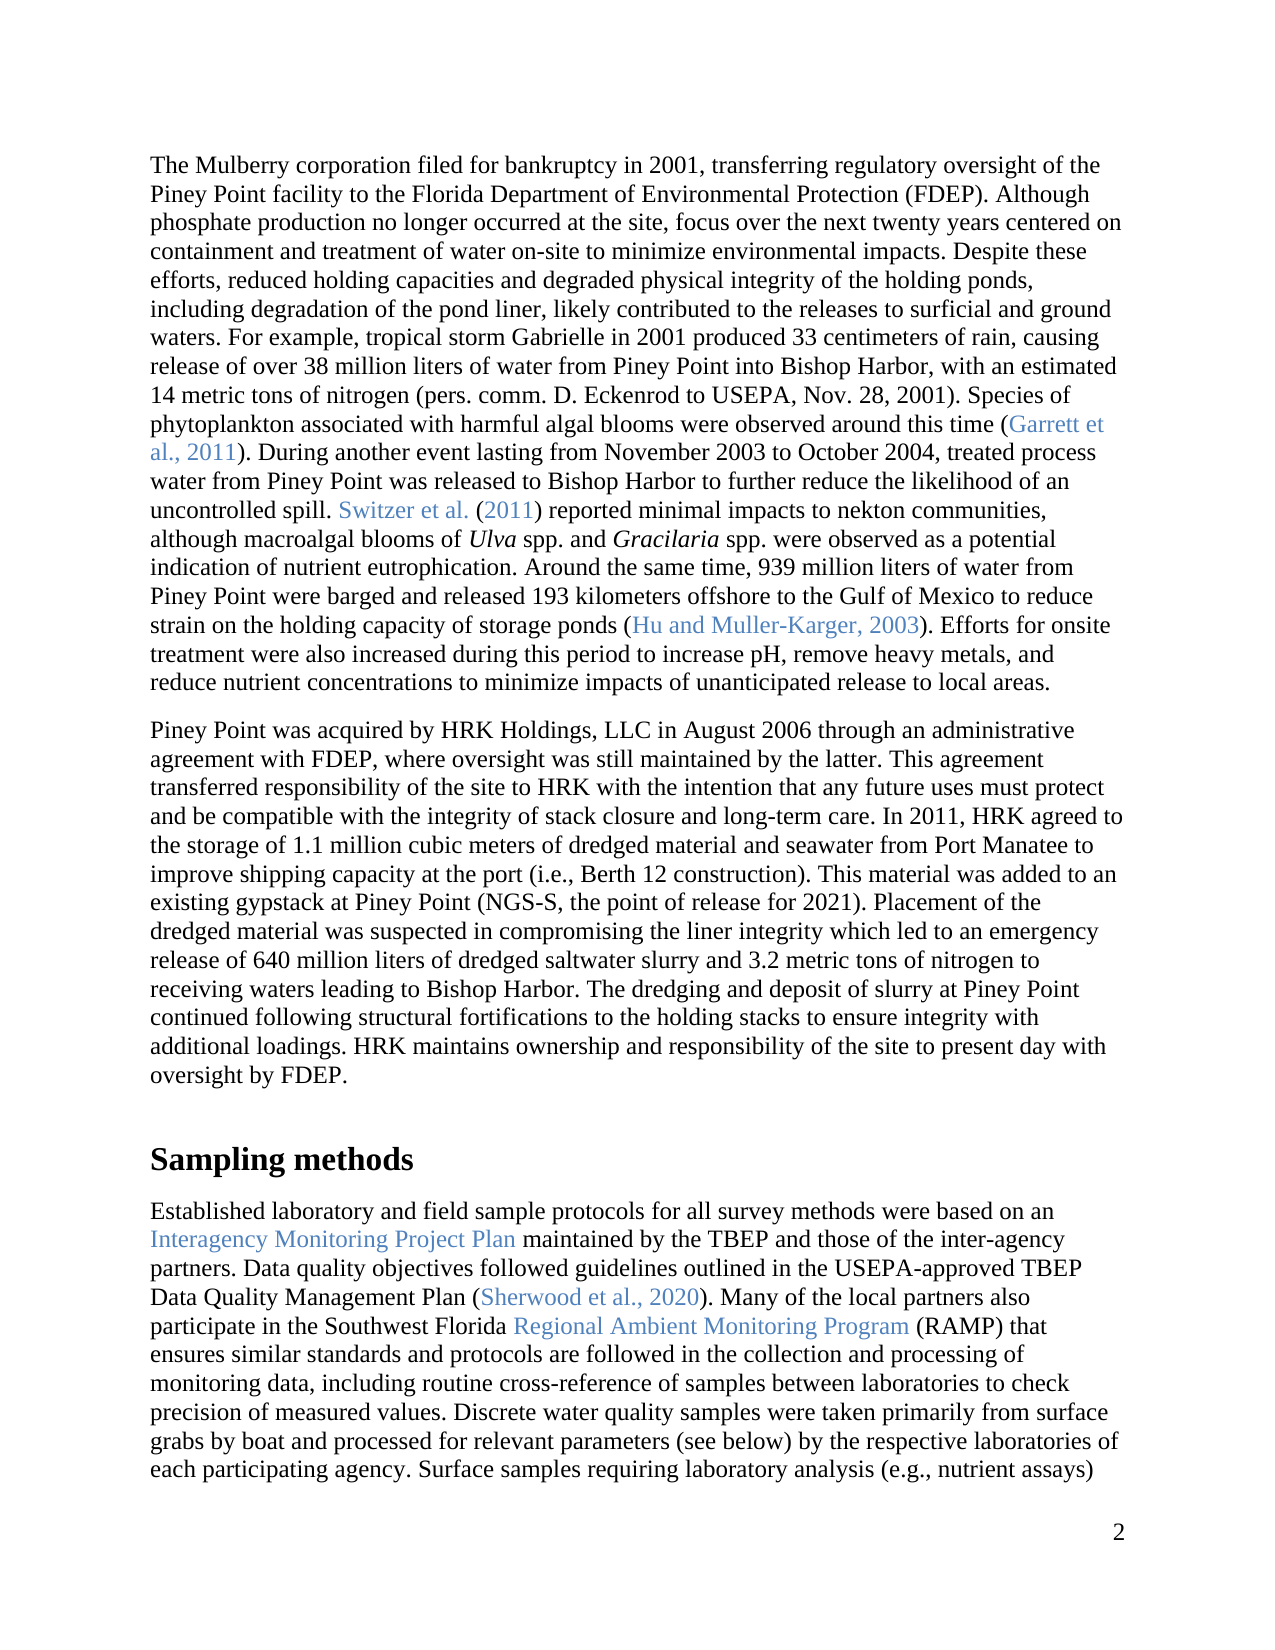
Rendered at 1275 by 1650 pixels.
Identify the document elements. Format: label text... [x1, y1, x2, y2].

text Piney Point was acquired by HRK Holdings, LLC in August 2006 through an administrative agreement with FDEP, where oversight was still maintained by the latter. This agreement transferred responsibility of the site to HRK with the intention that any future uses must protect and be compatible with the integrity of stack closure and long-term care. In 2011, HRK agreed to the storage of 1.1 million cubic meters of dredged material and seawater from Port Manatee to improve shipping capacity at the port (i.e., Berth 12 construction). This material was added to an existing gypstack at Piney Point (NGS-S, the point of release for 2021). Placement of the dredged material was suspected in compromising the liner integrity which led to an emergency release of 640 million liters of dredged saltwater slurry and 3.2 metric tons of nitrogen to receiving waters leading to Bishop Harbor. The dredging and deposit of slurry at Piney Point continued following structural fortifications to the holding stacks to ensure integrity with additional loadings. HRK maintains ownership and responsibility of the site to present day with oversight by FDEP. [150, 715, 1125, 1089]
subtitle Sampling methods [150, 1139, 1125, 1177]
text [150, 1196, 1125, 1483]
text The Mulberry corporation filed for bankruptcy in 2001, transferring regulatory oversight of the Piney Point facility to the Florida Department of Environmental Protection (FDEP). Although phosphate production no longer occurred at the site, focus over the next twenty years centered on containment and treatment of water on-site to minimize environmental impacts. Despite these efforts, reduced holding capacities and degraded physical integrity of the holding ponds, including degradation of the pond liner, likely contributed to the releases to surficial and ground waters. For example, tropical storm Gabrielle in 2001 produced 33 centimeters of rain, causing release of over 38 million liters of water from Piney Point into Bishop Harbor, with an estimated 14 metric tons of nitrogen (pers. comm. D. Eckenrod to USEPA, Nov. 28, 2001). Species of phytoplankton associated with harmful algal blooms were observed around this time (Garrett et al., 2011). During another event lasting from November 2003 to October 2004, treated process water from Piney Point was released to Bishop Harbor to further reduce the likelihood of an uncontrolled spill. Switzer et al. (2011) reported minimal impacts to nekton communities, although macroalgal blooms of Ulva spp. and Gracilaria spp. were observed as a potential indication of nutrient eutrophication. Around the same time, 939 million liters of water from Piney Point were barged and released 193 kilometers offshore to the Gulf of Mexico to reduce strain on the holding capacity of storage ponds (Hu and Muller-Karger, 2003). Efforts for onsite treatment were also increased during this period to increase pH, remove heavy metals, and reduce nutrient concentrations to minimize impacts of unanticipated release to local areas. [150, 150, 1125, 696]
